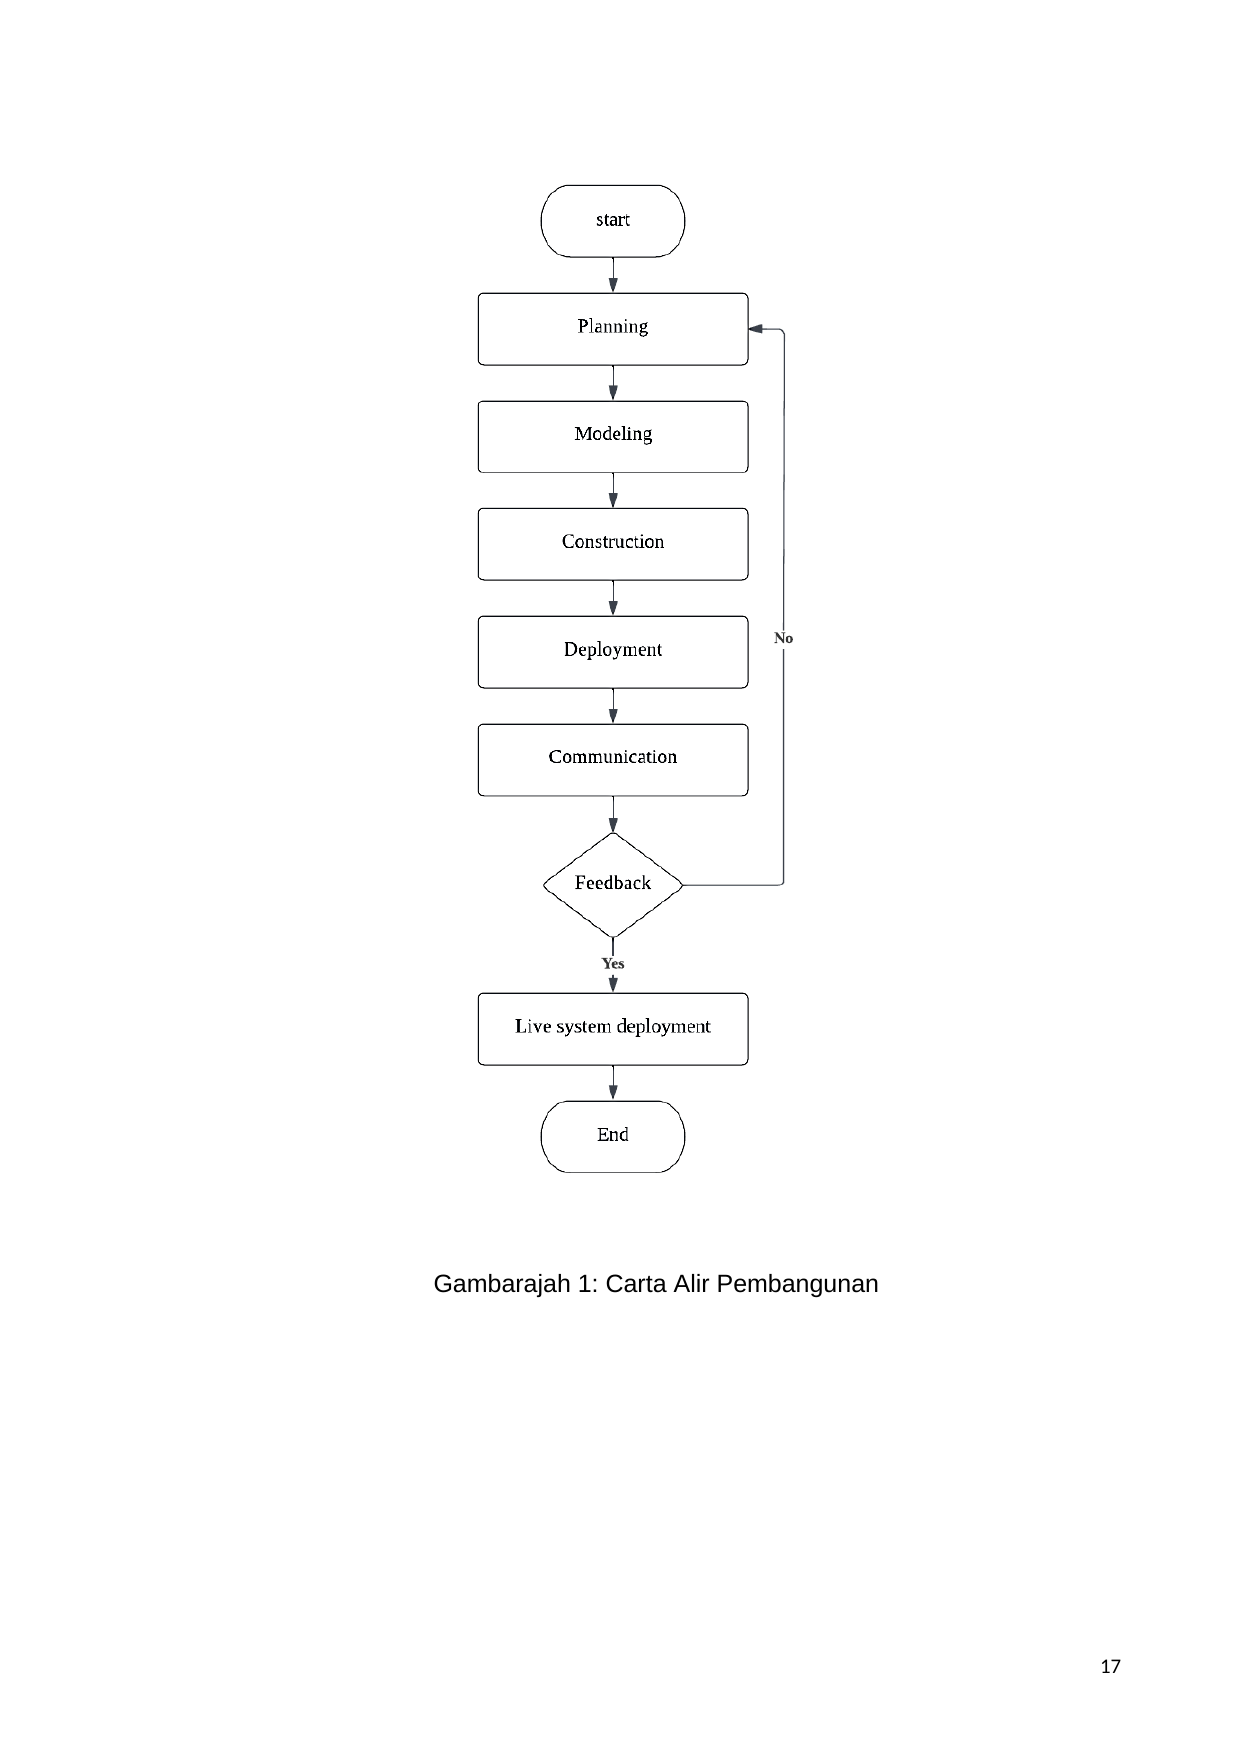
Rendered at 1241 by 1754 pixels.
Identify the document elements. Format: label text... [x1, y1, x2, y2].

picture [442, 149, 829, 1208]
text Gambarajah 1: Carta Alir Pembangunan [167, 1269, 1146, 1298]
